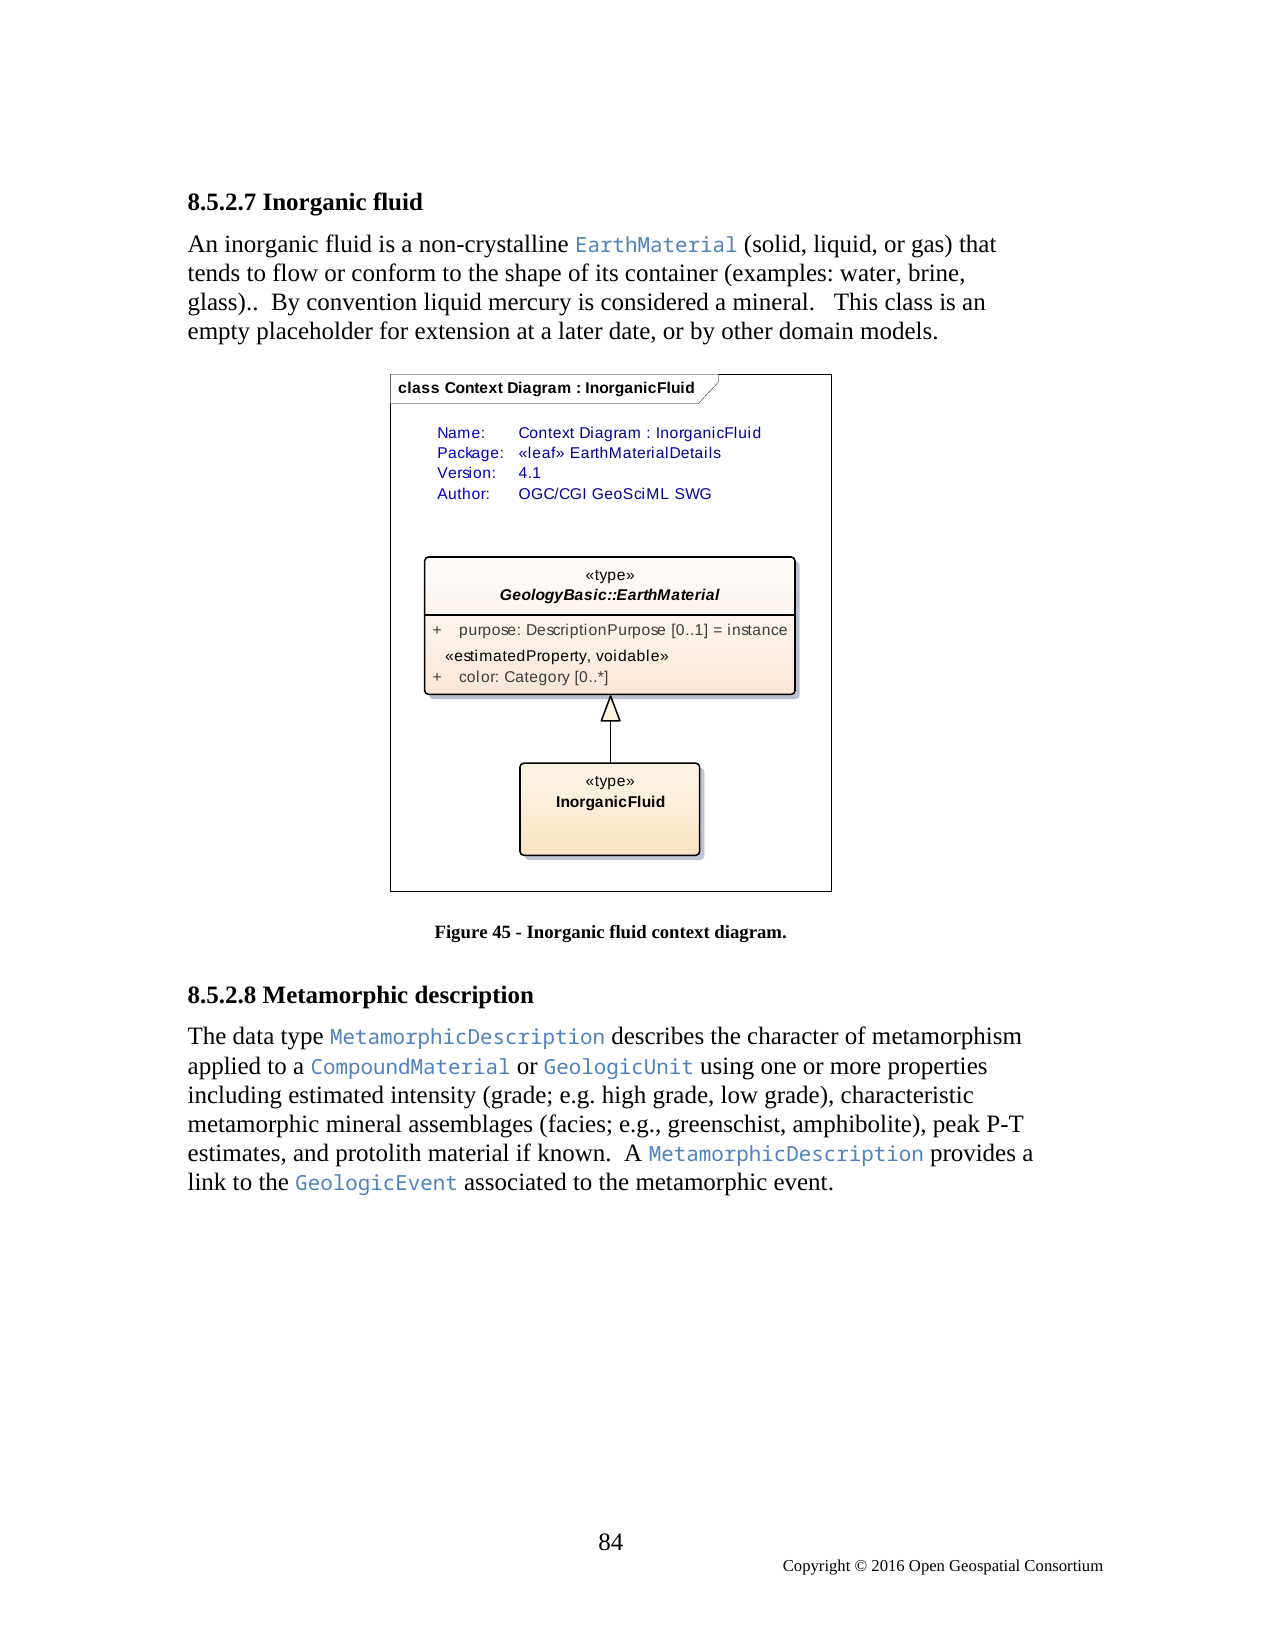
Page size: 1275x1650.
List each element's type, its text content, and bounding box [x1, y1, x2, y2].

subtitle Inorganic fluid [187, 187, 1034, 216]
text The data type MetamorphicDescription describes the character of metamorphism applied to a CompoundMaterial or GeologicUnit using one or more properties including estimated intensity (grade; e.g. high grade, low grade), characteristic metamorphic mineral assemblages (facies; e.g., greenschist, amphibolite), peak P-T estimates, and protolith material if known. A MetamorphicDescription provides a link to the GeologicEvent associated to the metamorphic event. [187, 1021, 1034, 1197]
text An inorganic fluid is a non-crystalline EarthMaterial (solid, liquid, or gas) that tends to flow or conform to the shape of its container (examples: water, brine, glass).. By convention liquid mercury is considered a mineral. This class is an empty placeholder for extension at a later date, or by other domain models. [187, 229, 1034, 344]
text Figure 45 - Inorganic fluid context diagram. [187, 921, 1034, 942]
subtitle Metamorphic description [187, 980, 1034, 1009]
